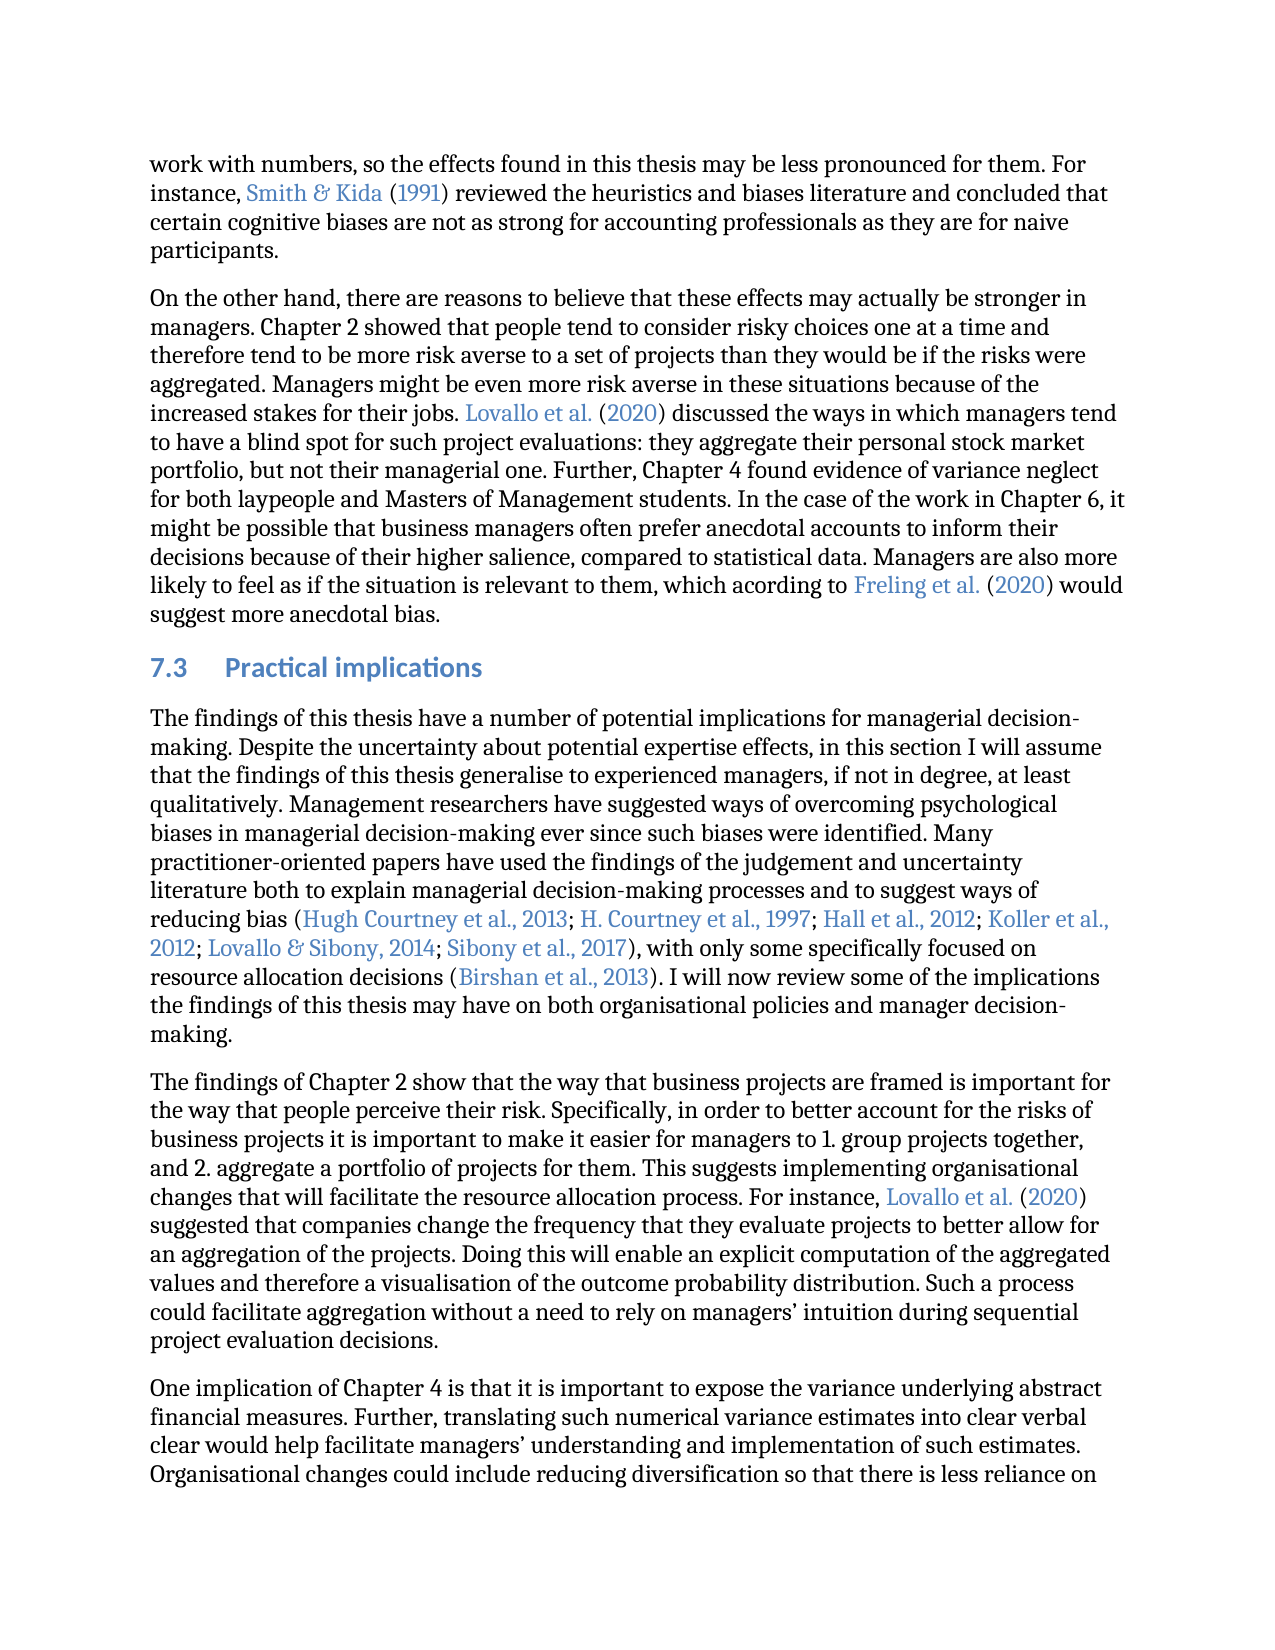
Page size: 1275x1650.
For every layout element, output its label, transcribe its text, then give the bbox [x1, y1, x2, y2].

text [150, 150, 1125, 265]
text On the other hand, there are reasons to believe that these effects may actually be stronger in managers. Chapter 2 showed that people tend to consider risky choices one at a time and therefore tend to be more risk averse to a set of projects than they would be if the risks were aggregated. Managers might be even more risk averse in these situations because of the increased stakes for their jobs. Lovallo et al. (2020) discussed the ways in which managers tend to have a blind spot for such project evaluations: they aggregate their personal stock market portfolio, but not their managerial one. Further, Chapter 4 found evidence of variance neglect for both laypeople and Masters of Management students. In the case of the work in Chapter 6, it might be possible that business managers often prefer anecdotal accounts to inform their decisions because of their higher salience, compared to statistical data. Managers are also more likely to feel as if the situation is relevant to them, which acording to Freling et al. (2020) would suggest more anecdotal bias. [150, 284, 1125, 629]
text The findings of this thesis have a number of potential implications for managerial decision-making. Despite the uncertainty about potential expertise effects, in this section I will assume that the findings of this thesis generalise to experienced managers, if not in degree, at least qualitatively. Management researchers have suggested ways of overcoming psychological biases in managerial decision-making ever since such biases were identified. Many practitioner-oriented papers have used the findings of the judgement and uncertainty literature both to explain managerial decision-making processes and to suggest ways of reducing bias (Hugh Courtney et al., 2013; H. Courtney et al., 1997; Hall et al., 2012; Koller et al., 2012; Lovallo & Sibony, 2014; Sibony et al., 2017), with only some specifically focused on resource allocation decisions (Birshan et al., 2013). I will now review some of the implications the findings of this thesis may have on both organisational policies and manager decision-making. [150, 704, 1125, 1049]
text The findings of Chapter 2 show that the way that business projects are framed is important for the way that people perceive their risk. Specifically, in order to better account for the risks of business projects it is important to make it easier for managers to 1. group projects together, and 2. aggregate a portfolio of projects for them. This suggests implementing organisational changes that will facilitate the resource allocation process. For instance, Lovallo et al. (2020) suggested that companies change the frequency that they evaluate projects to better allow for an aggregation of the projects. Doing this will enable an explicit computation of the aggregated values and therefore a visualisation of the outcome probability distribution. Such a process could facilitate aggregation without a need to rely on managers’ intuition during sequential project evaluation decisions. [150, 1068, 1125, 1355]
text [150, 1374, 1125, 1489]
subtitle 7.3 Practical implications [150, 649, 1125, 685]
